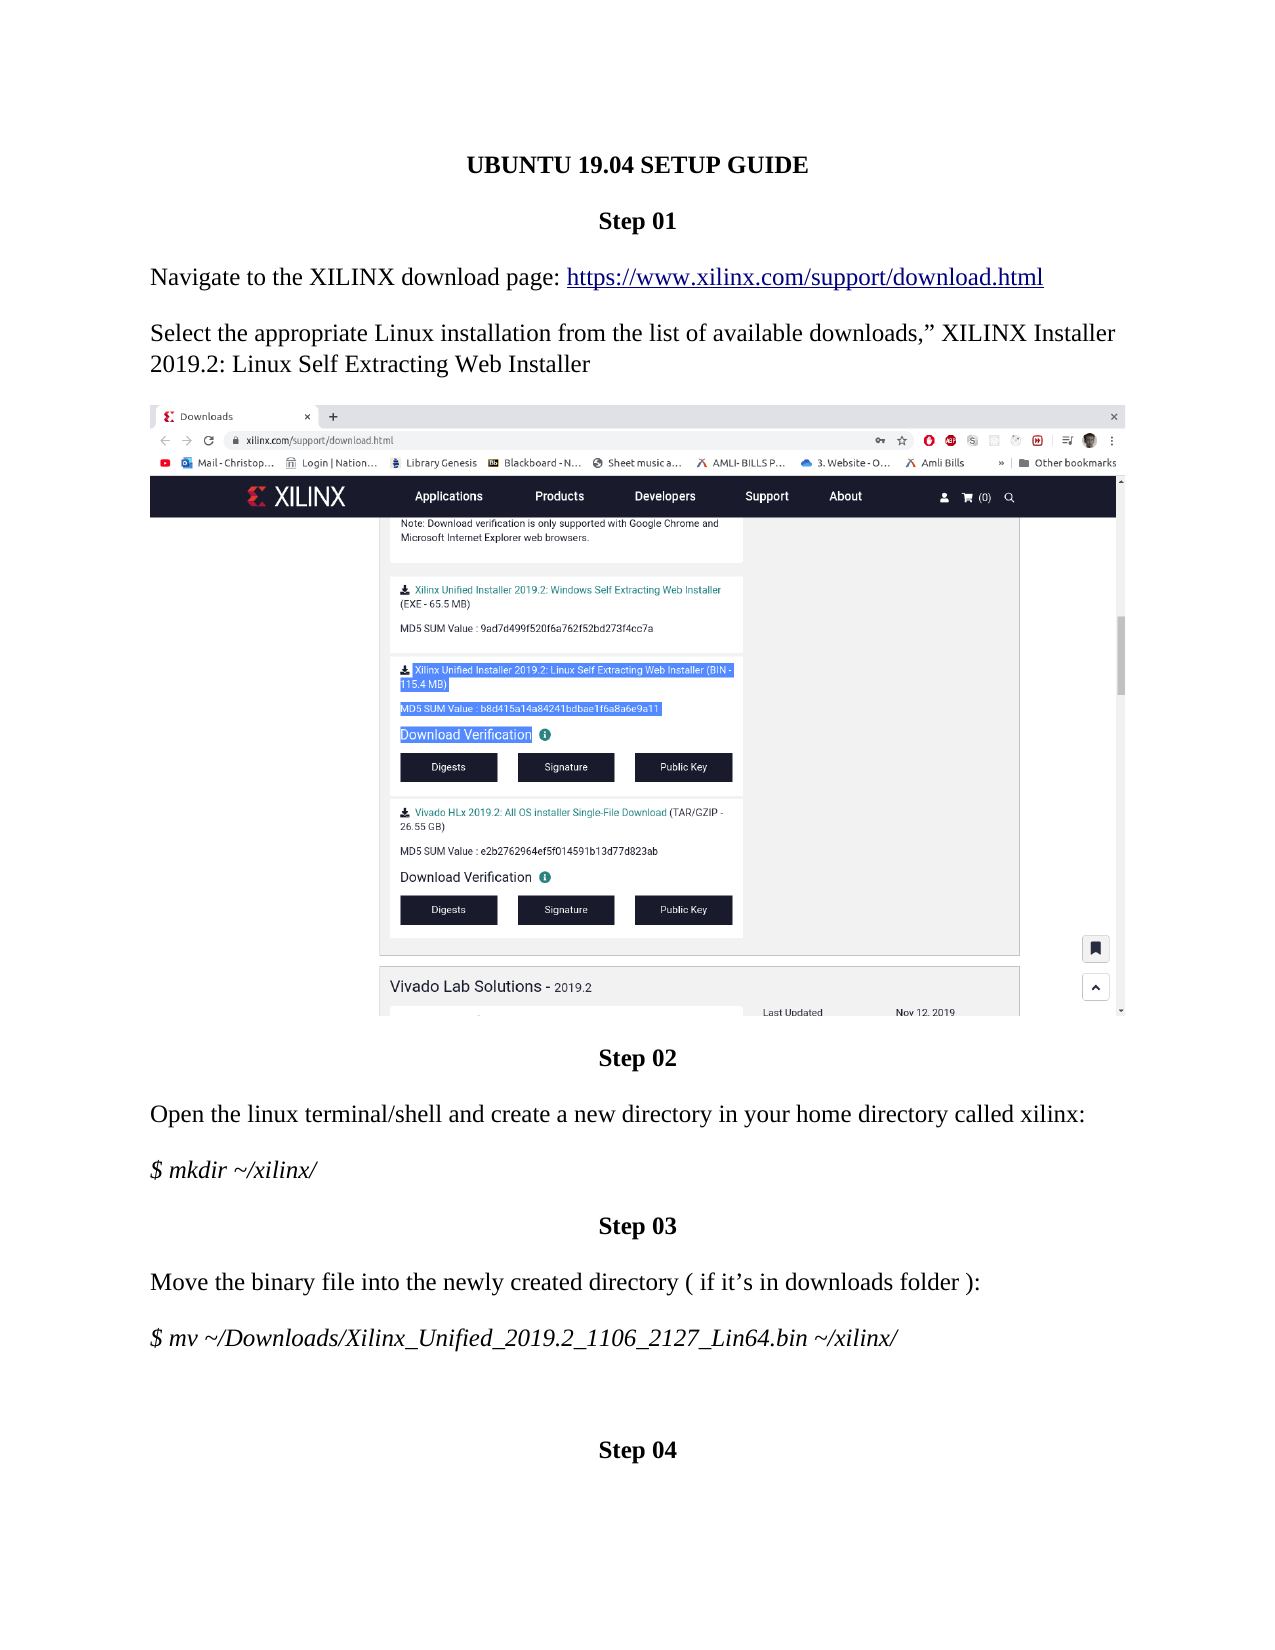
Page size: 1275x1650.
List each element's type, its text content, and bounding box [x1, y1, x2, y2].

text Step 02 [150, 1043, 1125, 1071]
picture [150, 405, 1125, 1016]
text Step 01 [150, 206, 1125, 235]
text Step 04 [150, 1435, 1125, 1464]
text Move the binary file into the newly created directory ( if it’s in downloads folder ): [150, 1267, 1125, 1296]
text Select the appropriate Linux installation from the list of available downloads,” XILINX Installer 2019.2: Linux Self Extracting Web Installer [150, 318, 1125, 378]
text Step 03 [150, 1211, 1125, 1239]
text Open the linux terminal/shell and create a new directory in your home directory called xilinx: [150, 1099, 1125, 1127]
text $ mkdir ~/xilinx/ [150, 1155, 1125, 1183]
text Navigate to the XILINX download page: https://www.xilinx.com/support/download.html [150, 262, 1125, 291]
text UBUNTU 19.04 SETUP GUIDE [150, 150, 1125, 179]
text $ mv ~/Downloads/Xilinx_Unified_2019.2_1106_2127_Lin64.bin ~/xilinx/ [150, 1323, 1125, 1352]
